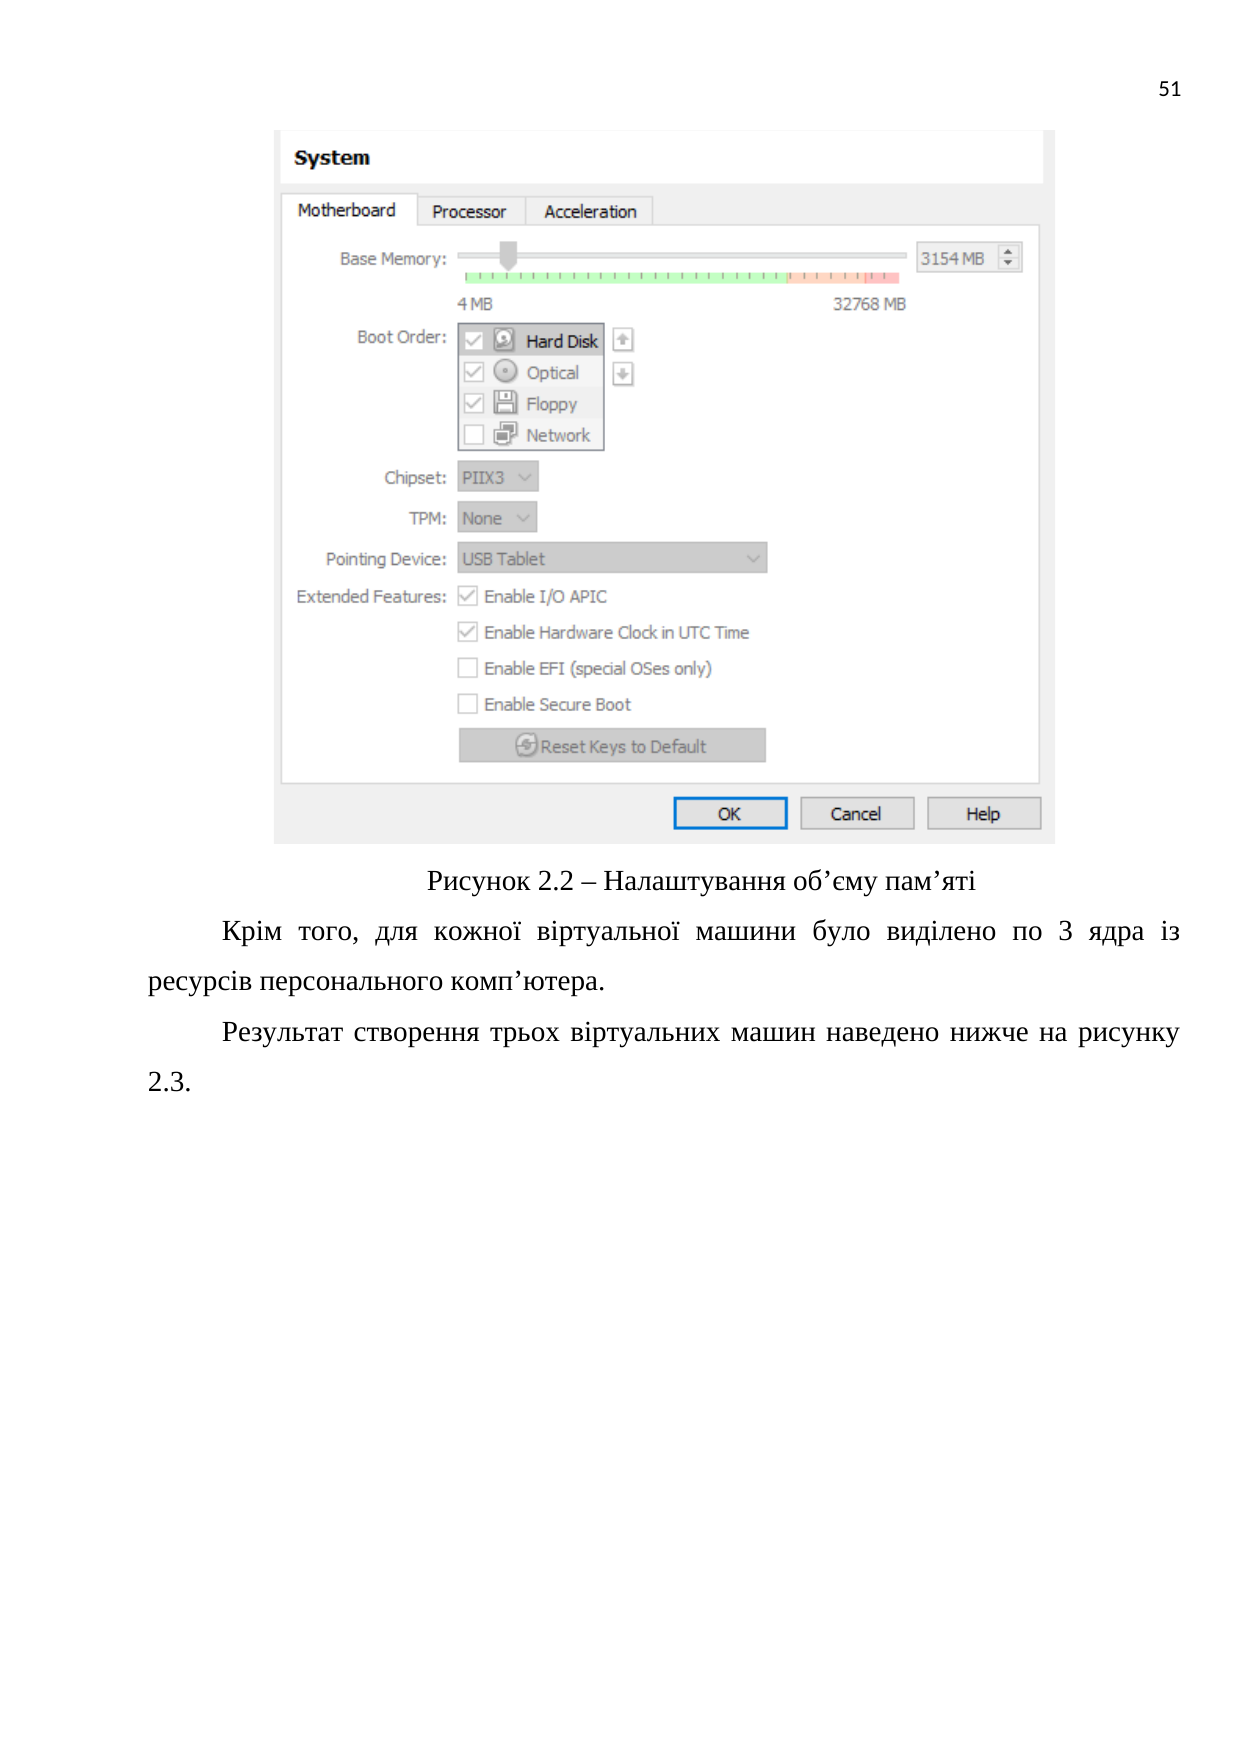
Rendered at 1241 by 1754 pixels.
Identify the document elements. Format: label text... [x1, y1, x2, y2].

text Результат створення трьох віртуальних машин наведено нижче на рисунку 2.3. [148, 1014, 1181, 1098]
text Рисунок 2.2 – Налаштування об’єму пам’яті [148, 863, 1181, 896]
picture [273, 130, 1055, 844]
text Крім того, для кожної віртуальної машини було виділено по 3 ядра із ресурсів персонального комп’ютера. [148, 913, 1181, 997]
